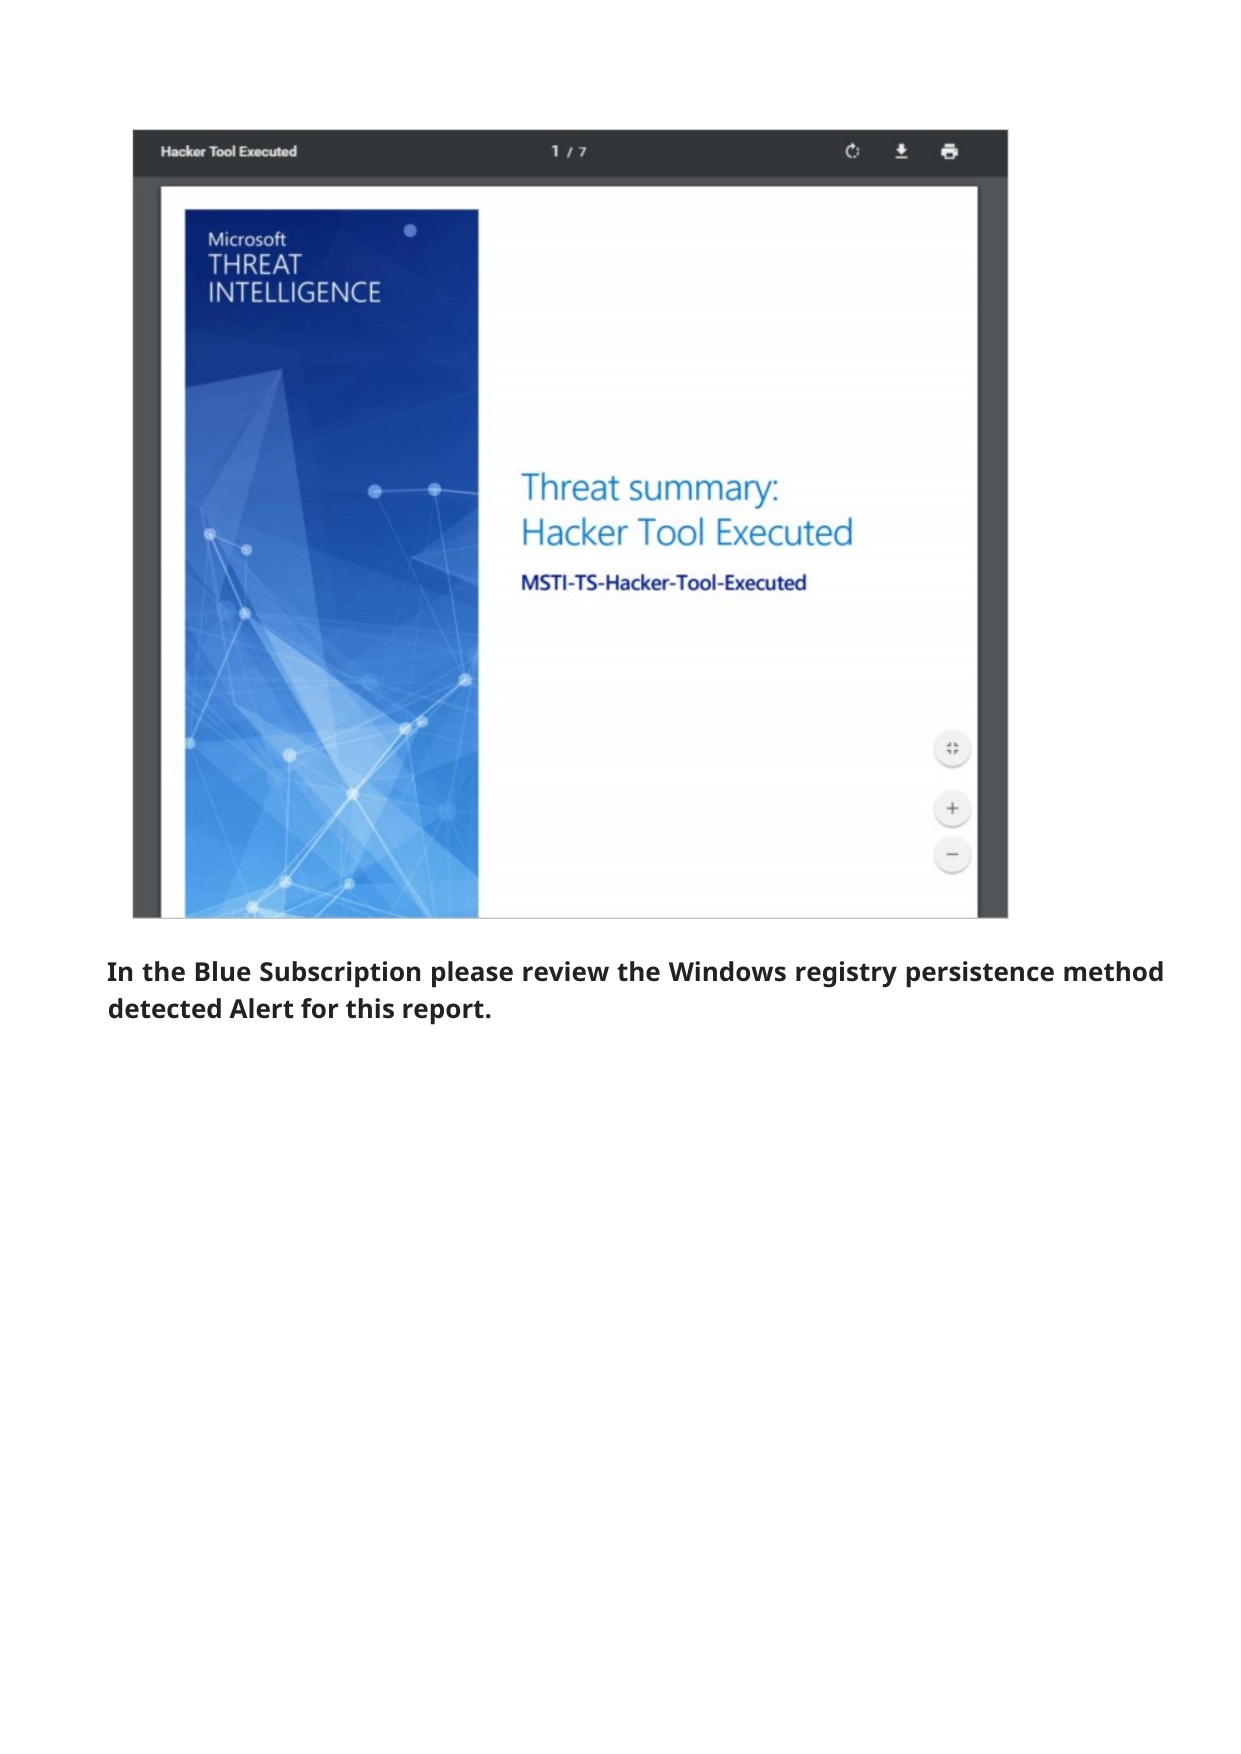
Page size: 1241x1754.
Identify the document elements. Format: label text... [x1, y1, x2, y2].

text In the Blue Subscription please review the Windows registry persistence method detected Alert for this report. [107, 953, 1166, 1026]
picture [132, 129, 1009, 919]
